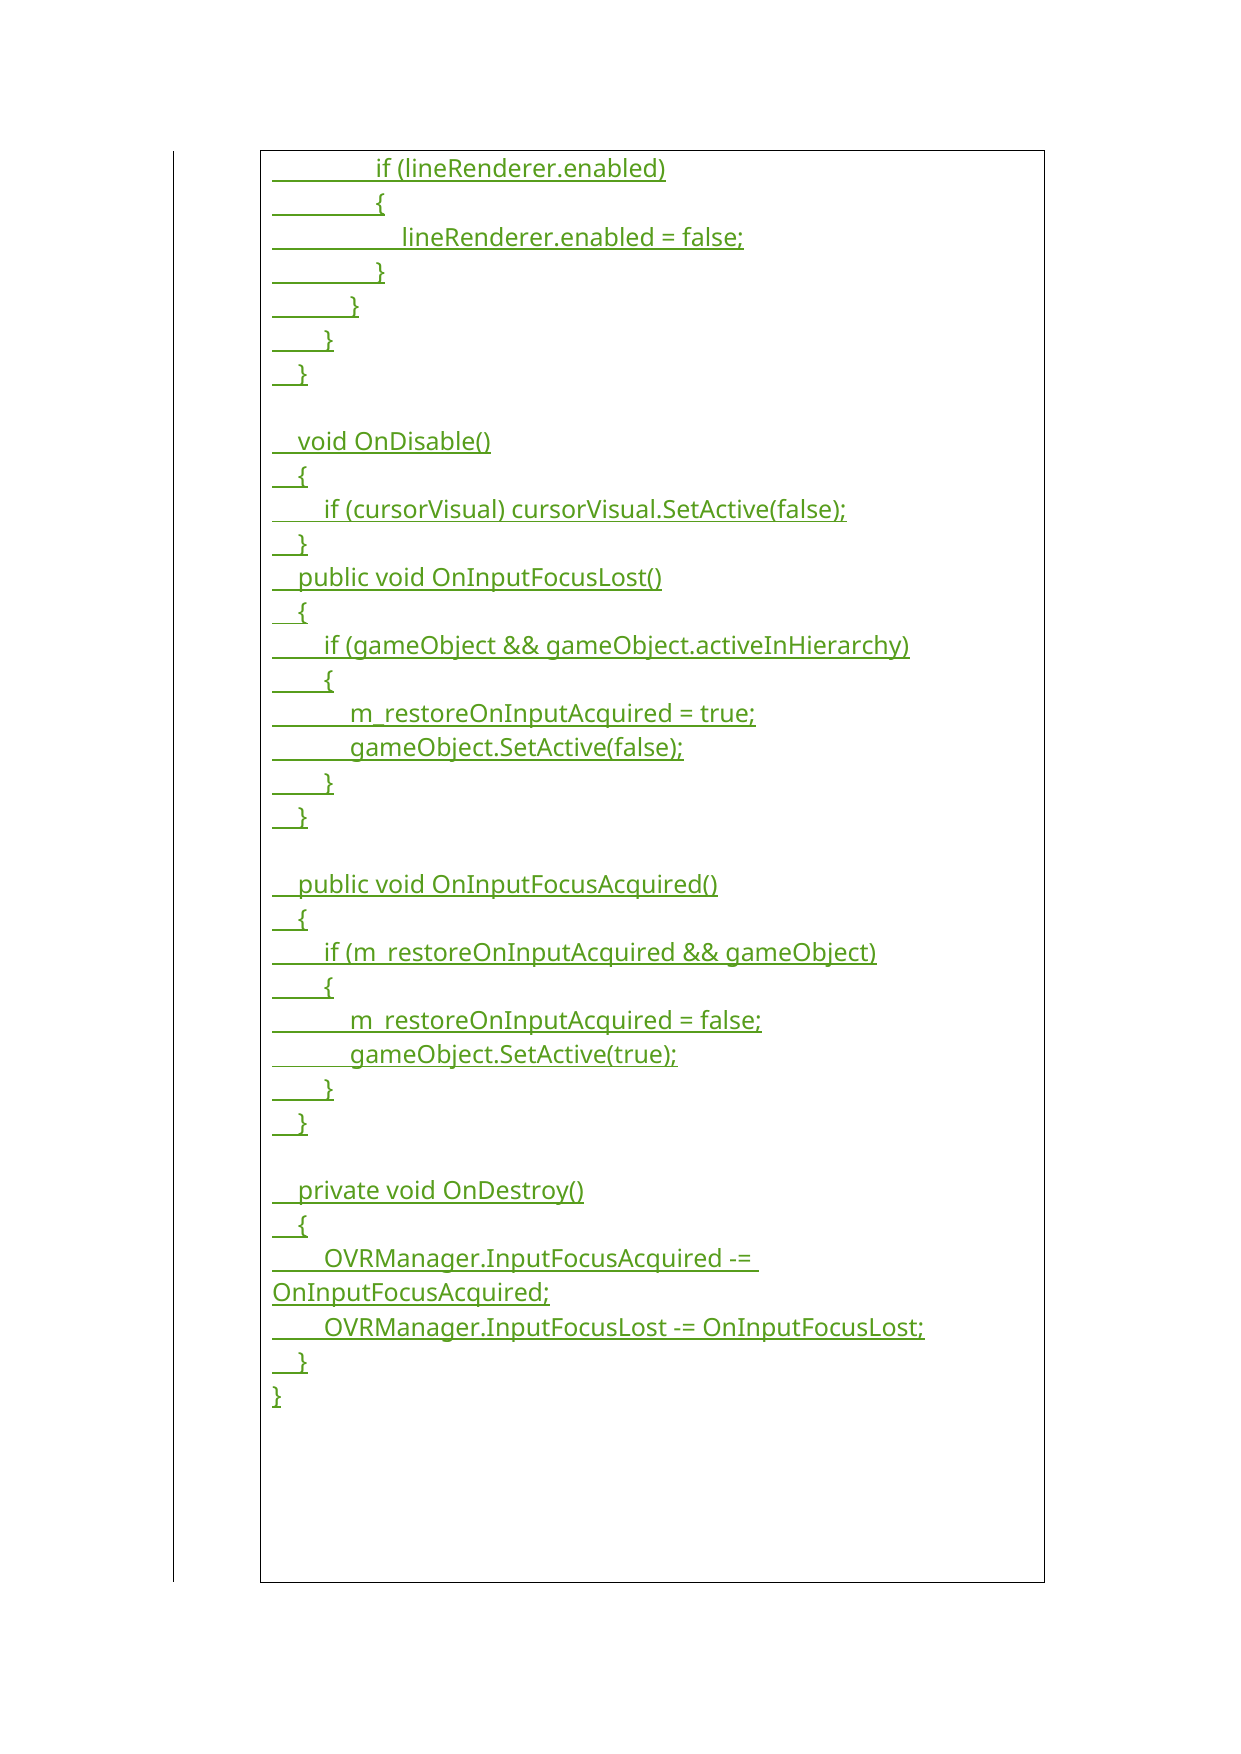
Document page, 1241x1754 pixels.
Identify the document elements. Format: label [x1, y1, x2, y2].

table_header [261, 151, 1044, 1582]
